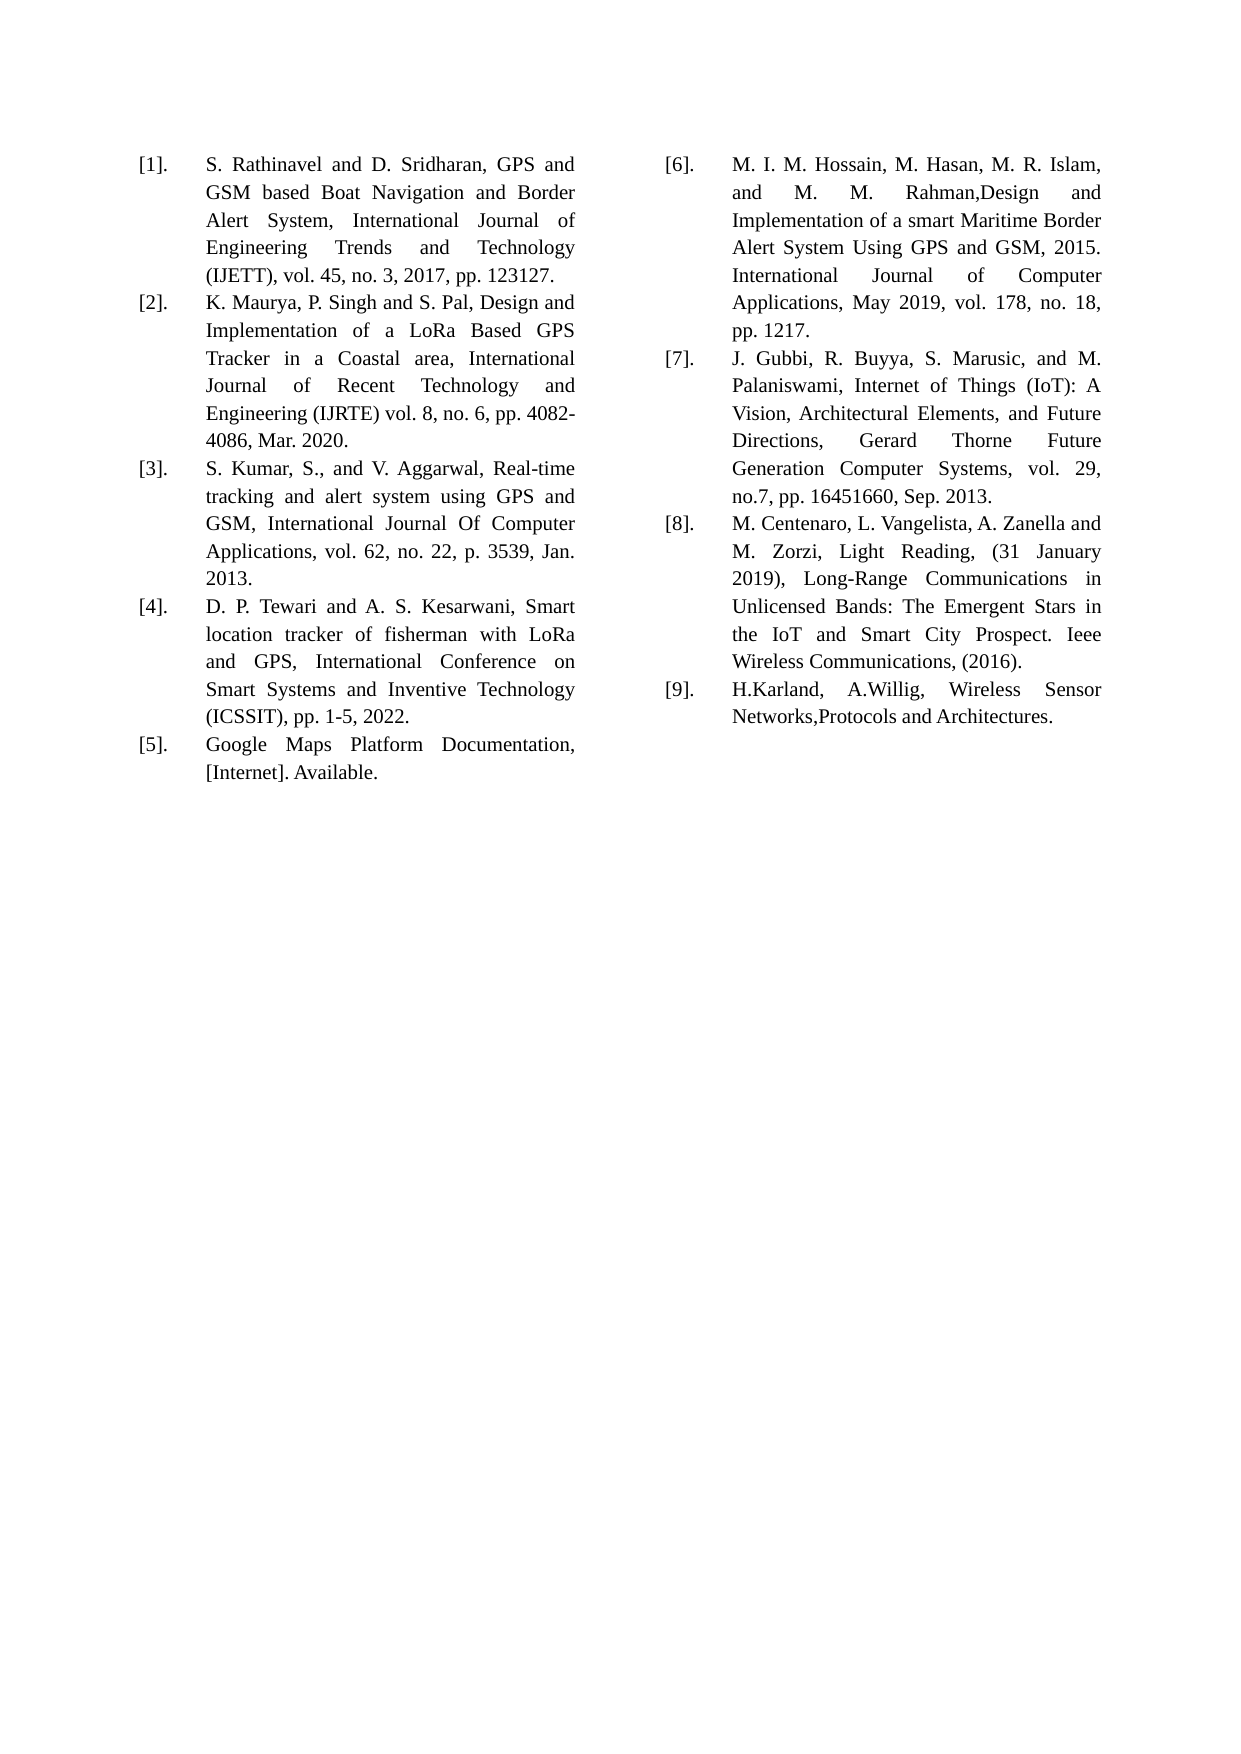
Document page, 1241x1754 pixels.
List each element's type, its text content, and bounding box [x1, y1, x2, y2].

list S. Rathinavel and D. Sridharan, GPS and GSM based Boat Navigation and Border Alert System, International Journal of Engineering Trends and Technology (IJETT), vol. 45, no. 3, 2017, pp. 123127. [168, 152, 575, 287]
list H.Karland, A.Willig, Wireless Sensor Networks,Protocols and Architectures. [694, 677, 1102, 728]
list S. Kumar, S., and V. Aggarwal, Real-time tracking and alert system using GPS and GSM, International Journal Of Computer Applications, vol. 62, no. 22, p. 3539, Jan. 2013. [168, 456, 575, 590]
list M. I. M. Hossain, M. Hasan, M. R. Islam, and M. M. Rahman,Design and Implementation of a smart Maritime Border Alert System Using GPS and GSM, 2015. International Journal of Computer Applications, May 2019, vol. 178, no. 18, pp. 1217. [694, 152, 1102, 342]
list Google Maps Platform Documentation, [Internet]. Available. [168, 732, 575, 784]
list J. Gubbi, R. Buyya, S. Marusic, and M. Palaniswami, Internet of Things (IoT): A Vision, Architectural Elements, and Future Directions, Gerard Thorne Future Generation Computer Systems, vol. 29, no.7, pp. 16451660, Sep. 2013. [694, 346, 1102, 508]
list K. Maurya, P. Singh and S. Pal, Design and Implementation of a LoRa Based GPS Tracker in a Coastal area, International Journal of Recent Technology and Engineering (IJRTE) vol. 8, no. 6, pp. 4082-4086, Mar. 2020. [168, 290, 575, 452]
list D. P. Tewari and A. S. Kesarwani, Smart location tracker of fisherman with LoRa and GPS, International Conference on Smart Systems and Inventive Technology (ICSSIT), pp. 1-5, 2022. [168, 594, 575, 728]
list M. Centenaro, L. Vangelista, A. Zanella and M. Zorzi, Light Reading, (31 January 2019), Long-Range Communications in Unlicensed Bands: The Emergent Stars in the IoT and Smart City Prospect. Ieee Wireless Communications, (2016). [694, 511, 1102, 673]
